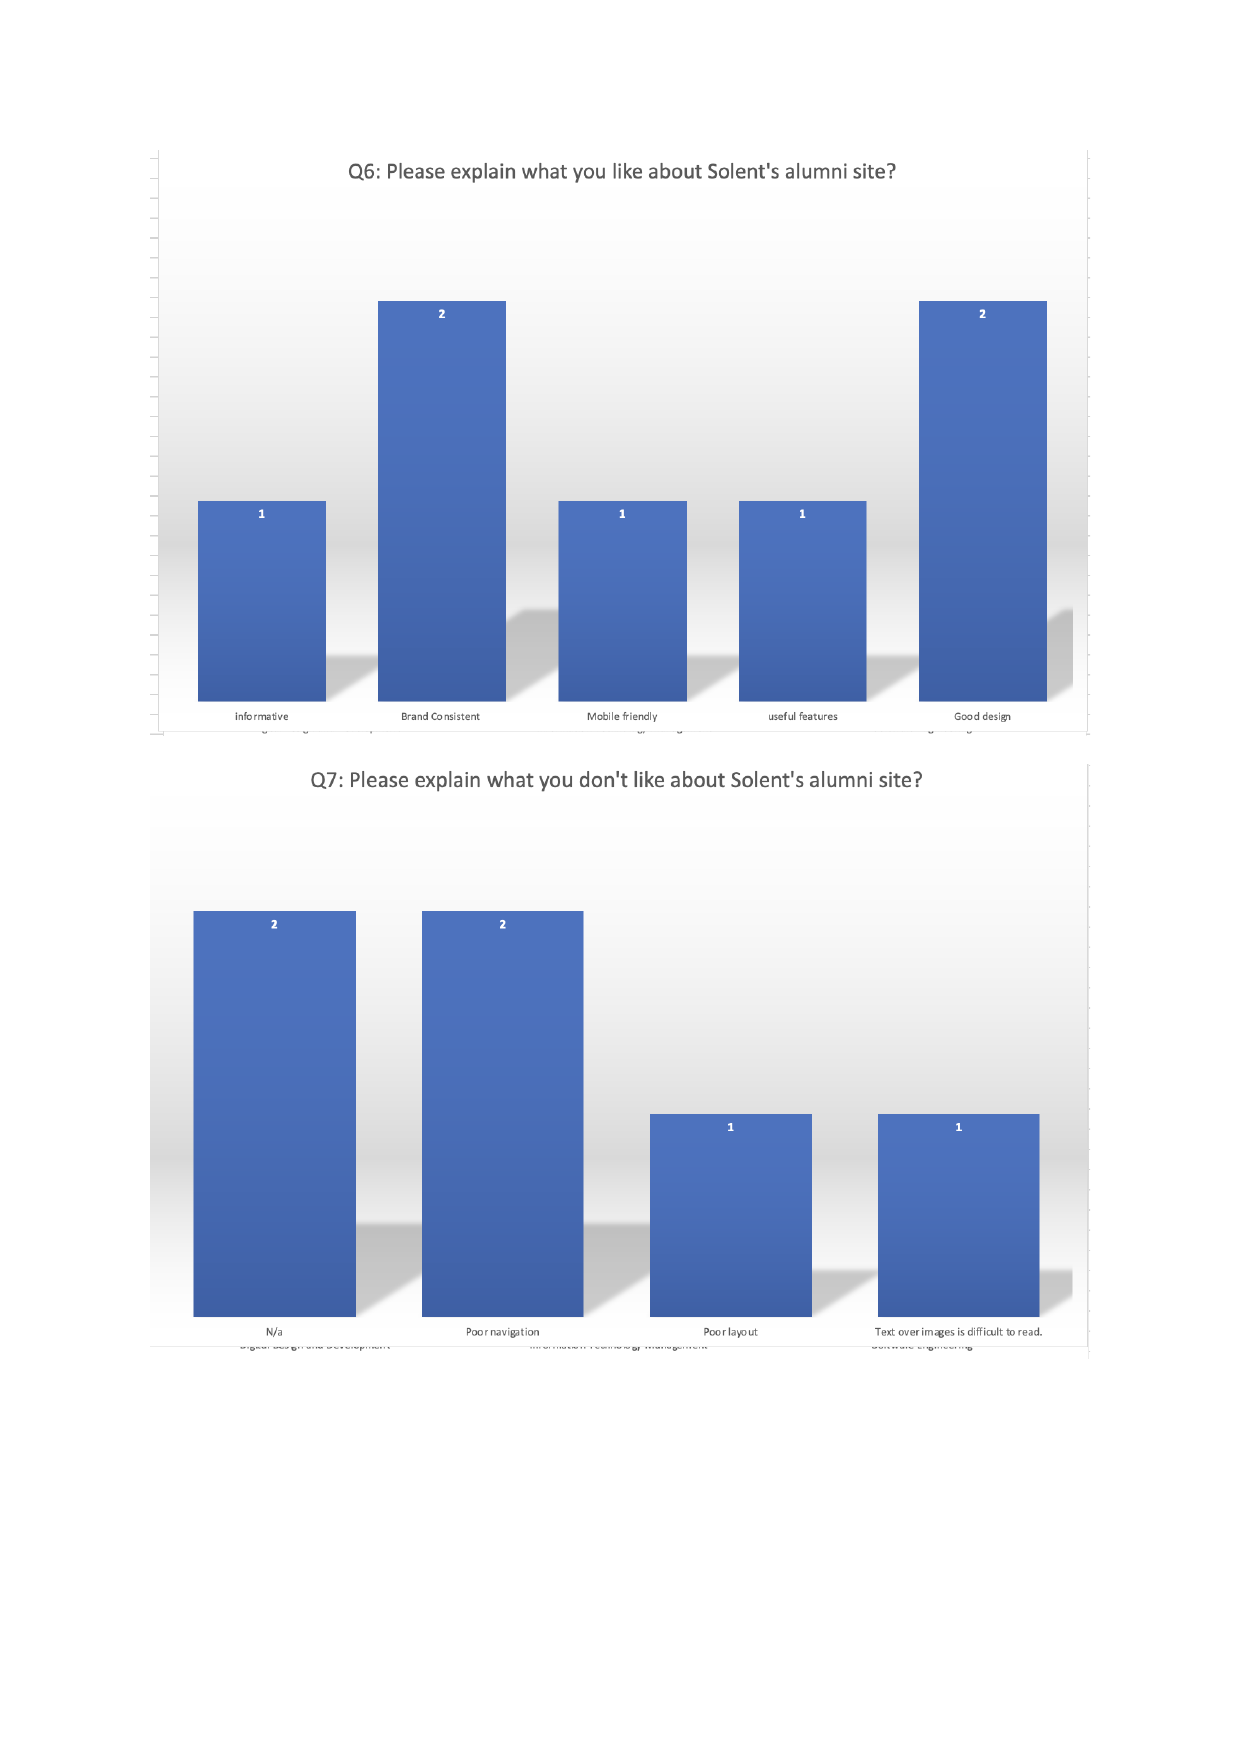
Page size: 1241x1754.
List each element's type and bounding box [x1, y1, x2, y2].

picture [150, 150, 1091, 736]
picture [150, 764, 1091, 1359]
